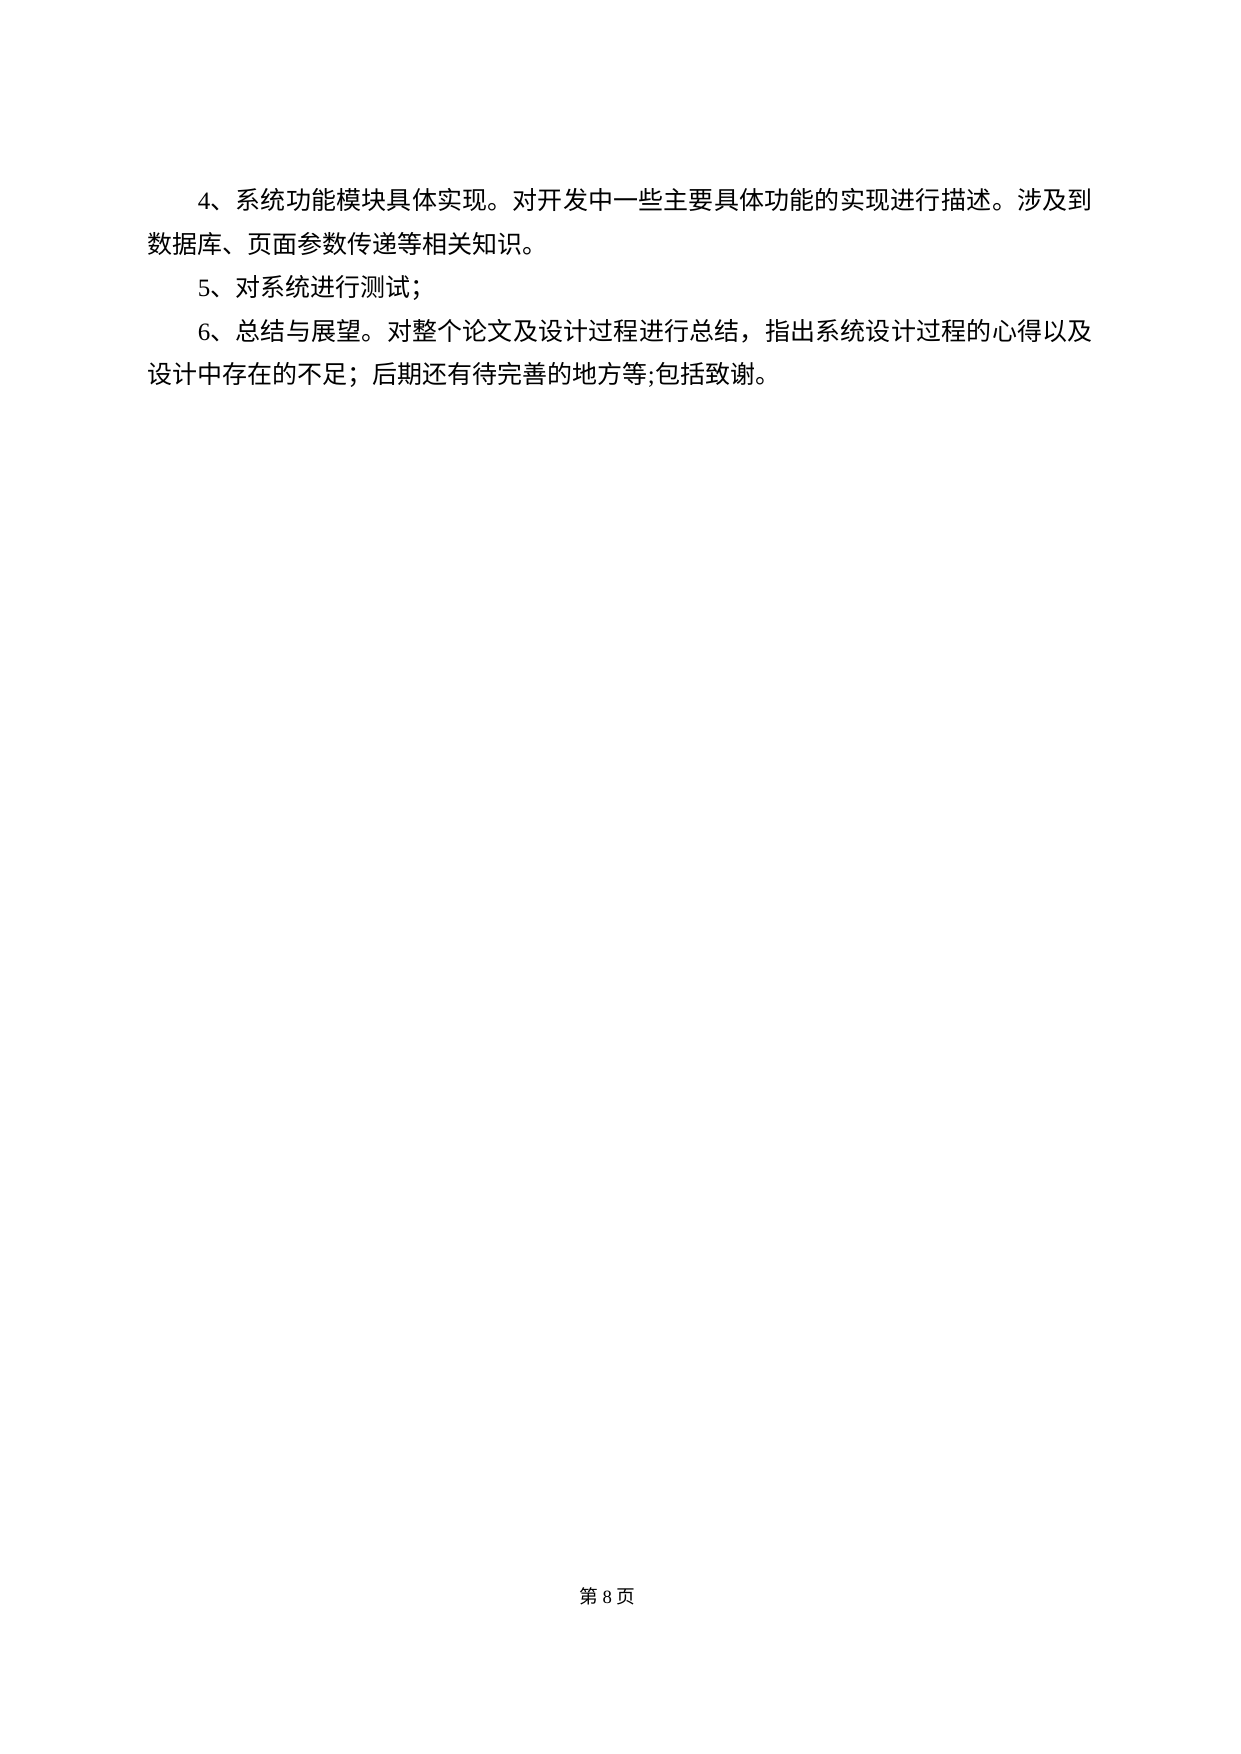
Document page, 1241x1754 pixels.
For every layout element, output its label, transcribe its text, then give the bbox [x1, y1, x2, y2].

text 5、对系统进行测试； [148, 268, 1092, 304]
text 4、系统功能模块具体实现。对开发中一些主要具体功能的实现进行描述。涉及到数据库、页面参数传递等相关知识。 [148, 181, 1092, 261]
text 6、总结与展望。对整个论文及设计过程进行总结，指出系统设计过程的心得以及设计中存在的不足；后期还有待完善的地方等;包括致谢。 [148, 311, 1092, 391]
